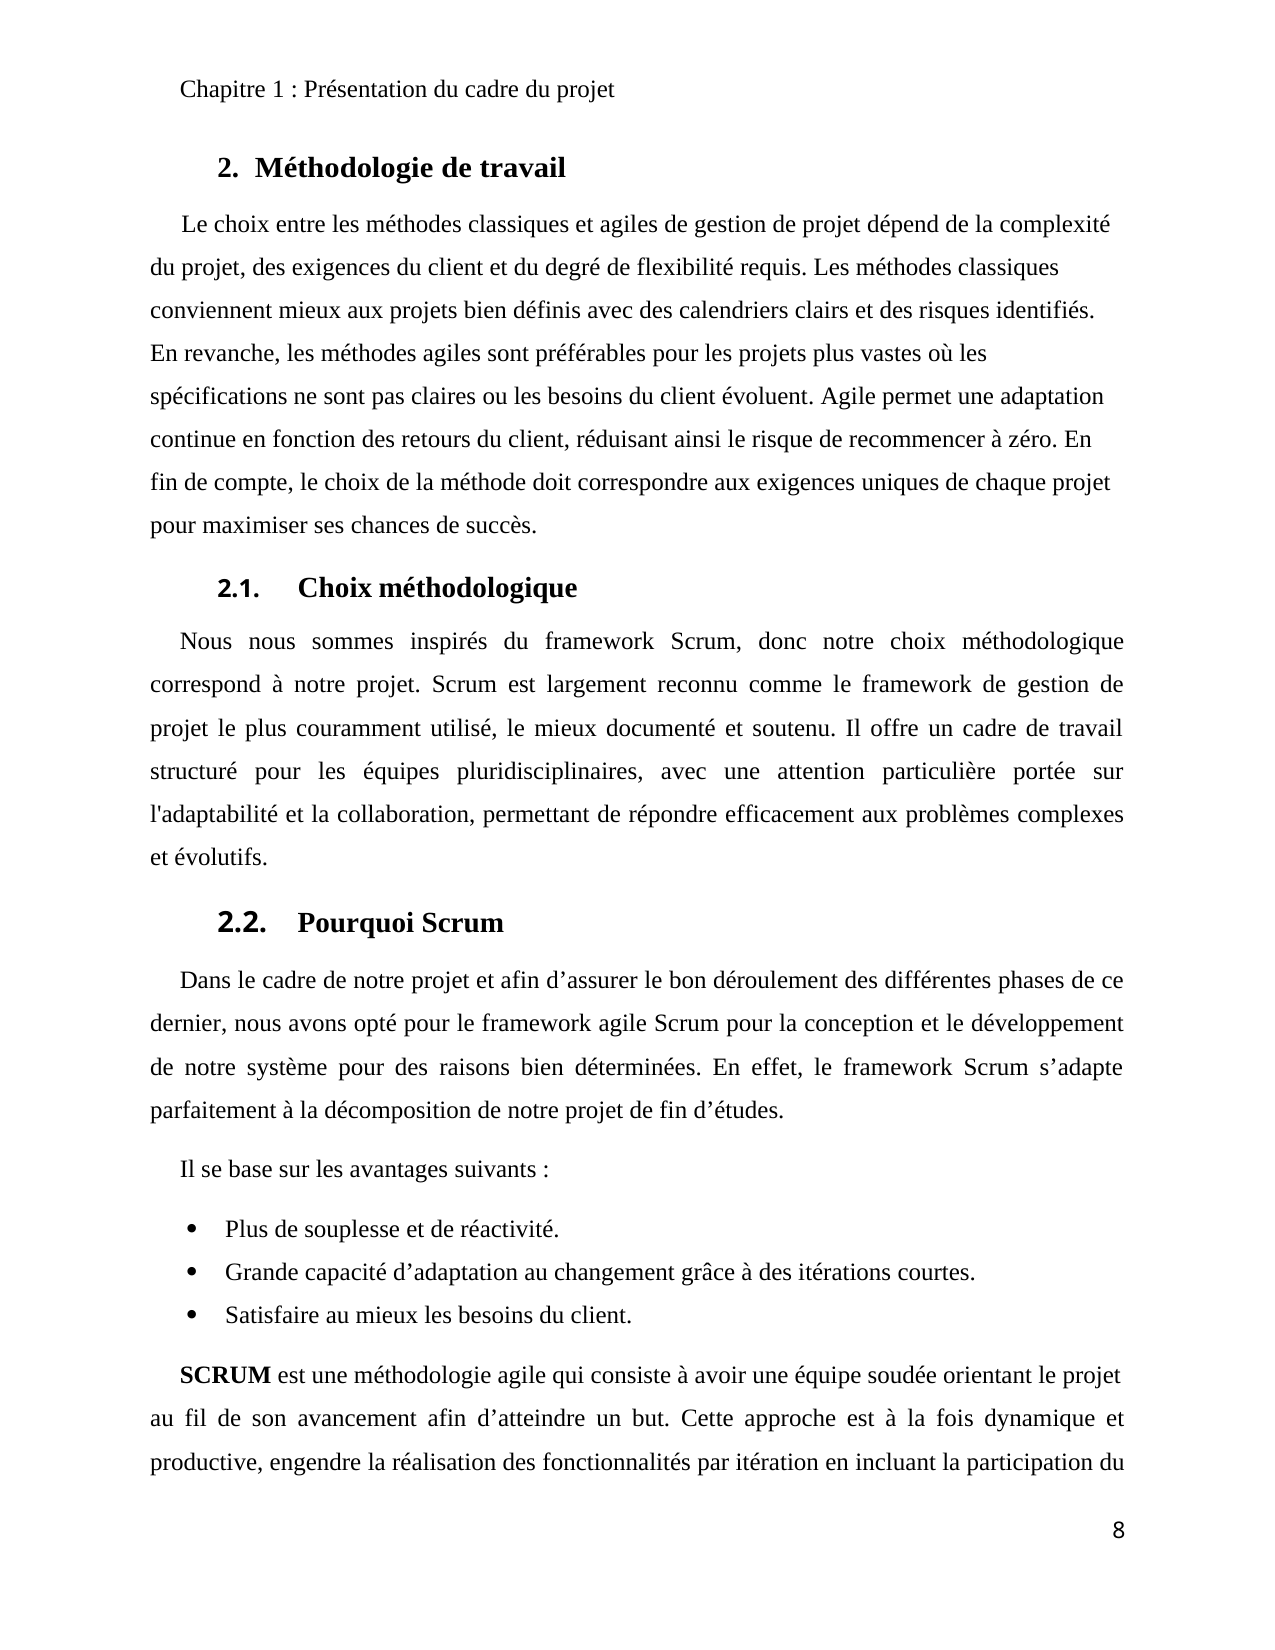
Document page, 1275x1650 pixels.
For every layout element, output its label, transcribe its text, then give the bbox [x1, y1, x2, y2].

text Le choix entre les méthodes classiques et agiles de gestion de projet dépend de la complexité du projet, des exigences du client et du degré de flexibilité requis. Les méthodes classiques conviennent mieux aux projets bien définis avec des calendriers clairs et des risques identifiés. En revanche, les méthodes agiles sont préférables pour les projets plus vastes où les spécifications ne sont pas claires ou les besoins du client évoluent. Agile permet une adaptation continue en fonction des retours du client, réduisant ainsi le risque de recommencer à zéro. En fin de compte, le choix de la méthode doit correspondre aux exigences uniques de chaque projet pour maximiser ses chances de succès. [150, 209, 1125, 539]
subtitle Méthodologie de travail [217, 150, 1125, 183]
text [150, 1403, 1125, 1475]
list Satisfaire au mieux les besoins du client. [187, 1301, 1125, 1329]
text Il se base sur les avantages suivants : [150, 1154, 1125, 1183]
subtitle Pourquoi Scrum [217, 902, 1125, 941]
subtitle Choix méthodologique [217, 570, 1125, 605]
list Plus de souplesse et de réactivité. [187, 1214, 1125, 1243]
text SCRUM est une méthodologie agile qui consiste à avoir une équipe soudée orientant le projet [179, 1360, 1125, 1389]
text Dans le cadre de notre projet et afin d’assurer le bon déroulement des différentes phases de ce dernier, nous avons opté pour le framework agile Scrum pour la conception et le développement de notre système pour des raisons bien déterminées. En effet, le framework Scrum s’adapte parfaitement à la décomposition de notre projet de fin d’études. [150, 965, 1125, 1123]
list Grande capacité d’adaptation au changement grâce à des itérations courtes. [187, 1257, 1125, 1286]
text Nous nous sommes inspirés du framework Scrum, donc notre choix méthodologique correspond à notre projet. Scrum est largement reconnu comme le framework de gestion de projet le plus couramment utilisé, le mieux documenté et soutenu. Il offre un cadre de travail structuré pour les équipes pluridisciplinaires, avec une attention particulière portée sur l'adaptabilité et la collaboration, permettant de répondre efficacement aux problèmes complexes et évolutifs. [150, 626, 1125, 871]
